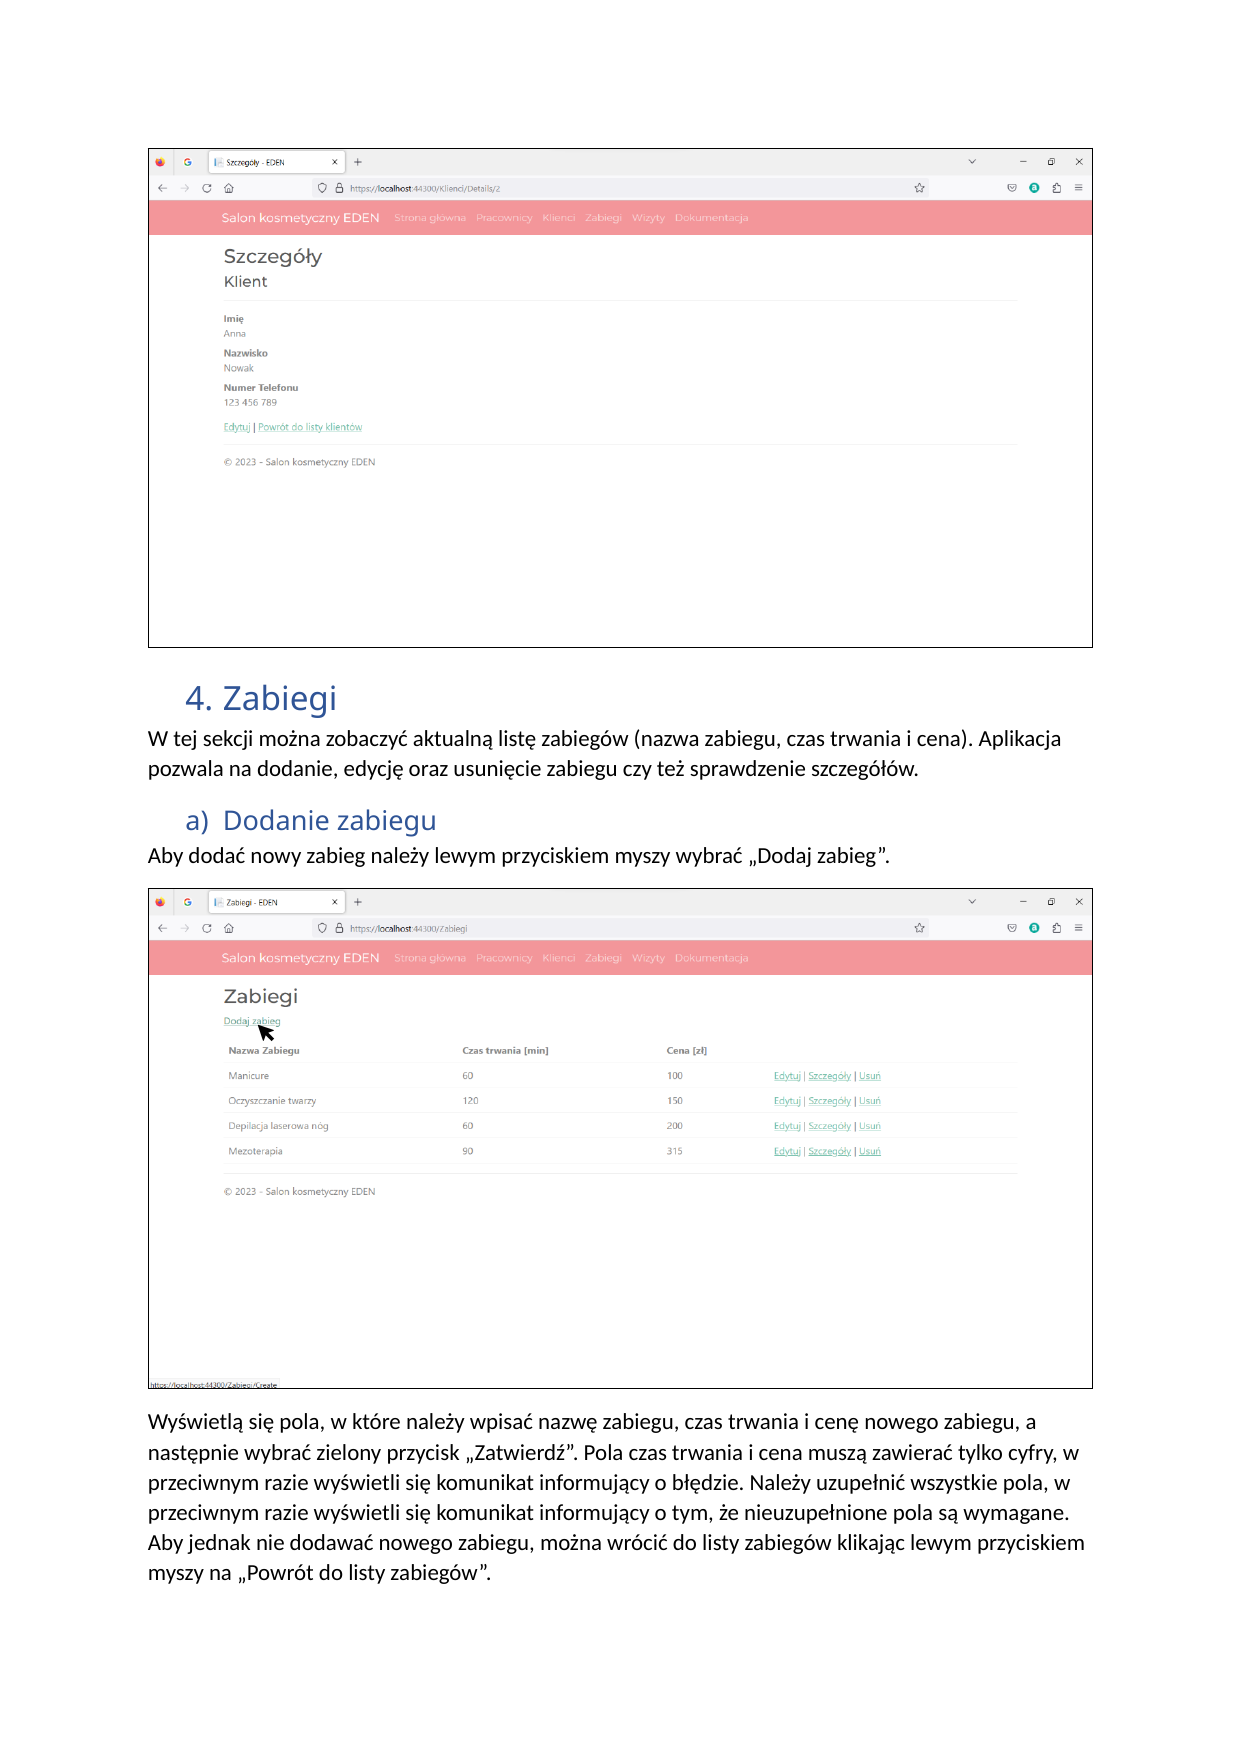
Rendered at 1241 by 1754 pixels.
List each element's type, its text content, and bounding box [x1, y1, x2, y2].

picture [149, 889, 1092, 1388]
subtitle Dodanie zabiegu [185, 801, 1093, 838]
subtitle Zabiegi [185, 675, 1093, 721]
text Wyświetlą się pola, w które należy wpisać nazwę zabiegu, czas trwania i cenę nowego zabiegu, a następnie wybrać zielony przycisk „Zatwierdź”. Pola czas trwania i cena muszą zawierać tylko cyfry, w przeciwnym razie wyświetli się komunikat informujący o błędzie. Należy uzupełnić wszystkie pola, w przeciwnym razie wyświetli się komunikat informujący o tym, że nieuzupełnione pola są wymagane. Aby jednak nie dodawać nowego zabiegu, można wrócić do listy zabiegów klikając lewym przyciskiem myszy na „Powrót do listy zabiegów”. [148, 1407, 1093, 1587]
text Aby dodać nowy zabieg należy lewym przyciskiem myszy wybrać „Dodaj zabieg”. [148, 841, 1093, 869]
text W tej sekcji można zobaczyć aktualną listę zabiegów (nazwa zabiegu, czas trwania i cena). Aplikacja pozwala na dodanie, edycję oraz usunięcie zabiegu czy też sprawdzenie szczegółów. [148, 724, 1093, 782]
picture [149, 149, 1092, 647]
